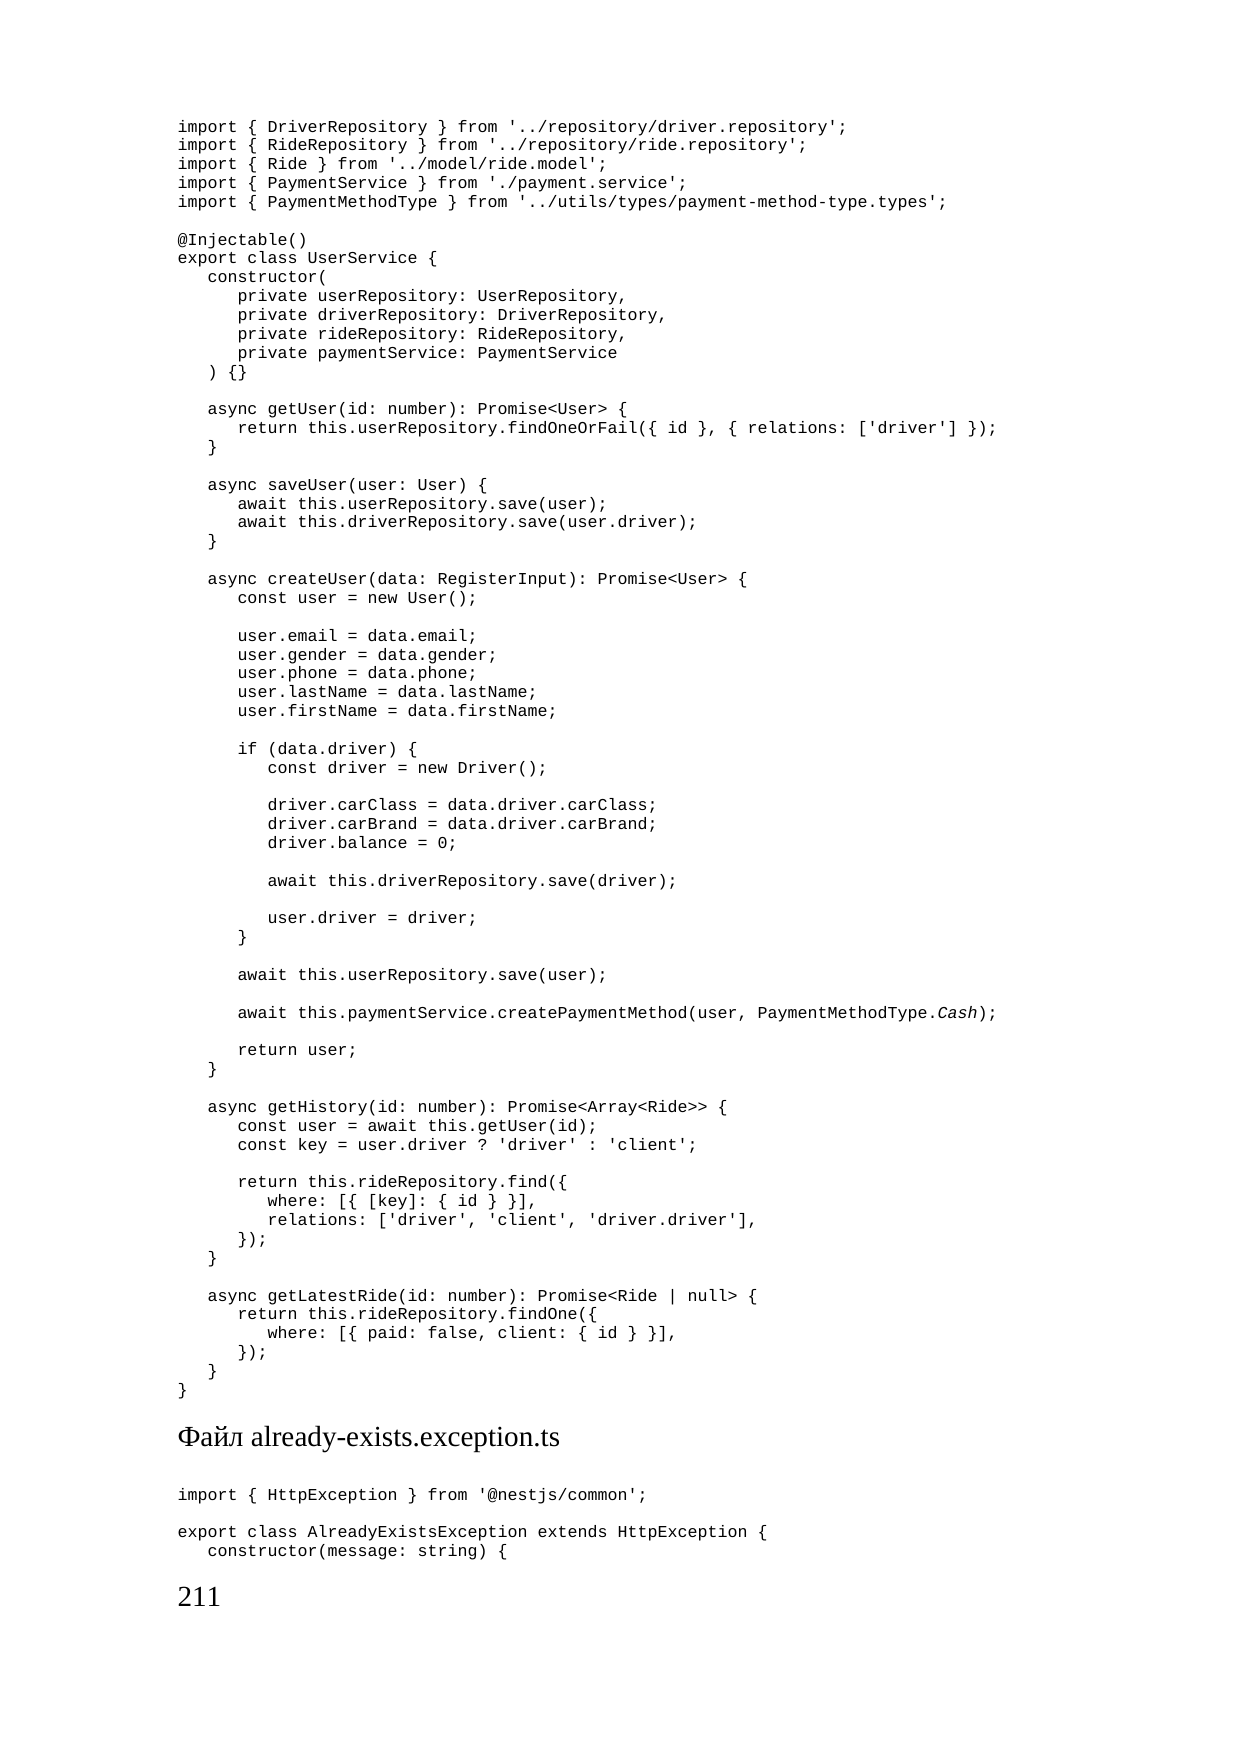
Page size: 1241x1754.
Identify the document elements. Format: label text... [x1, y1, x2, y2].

text Файл already-exists.exception.ts [177, 1419, 1152, 1486]
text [177, 1486, 1152, 1562]
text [177, 118, 1152, 1400]
